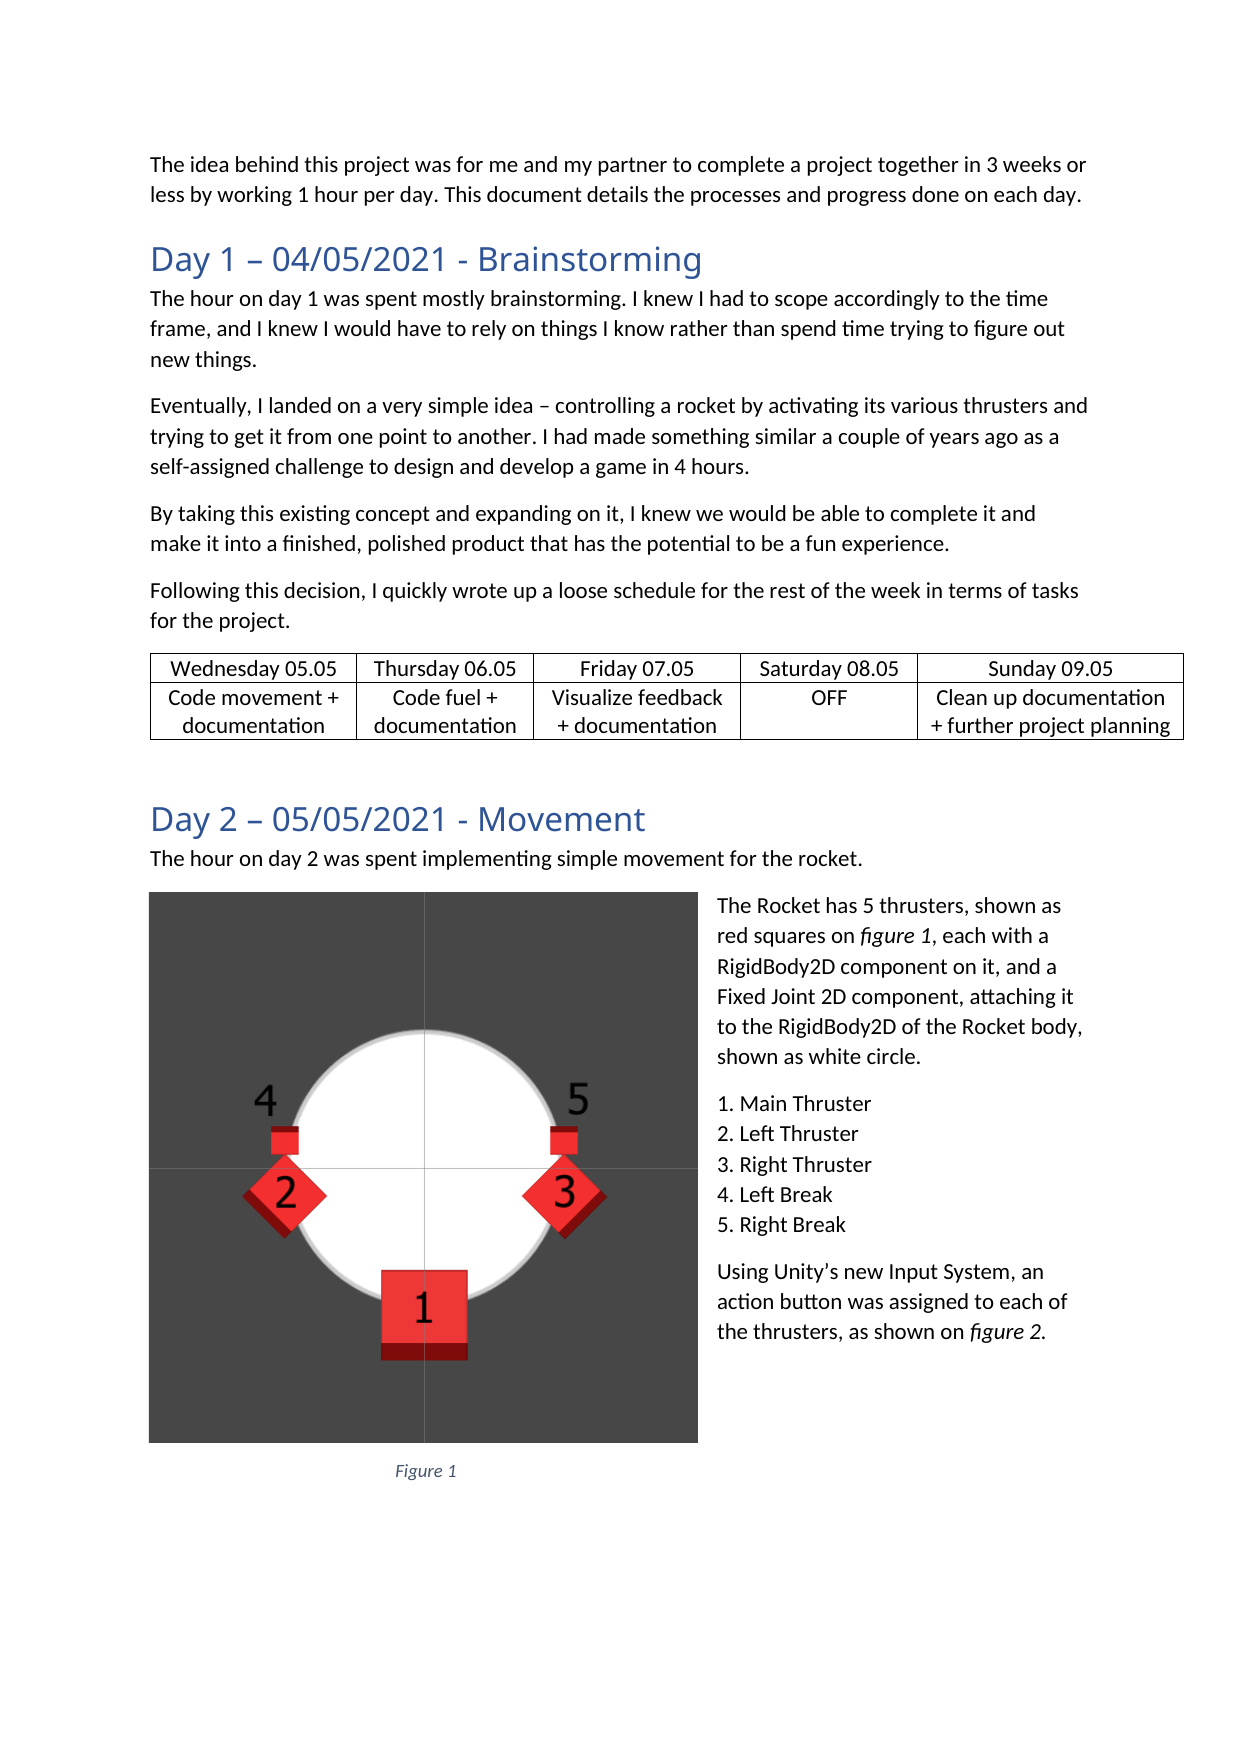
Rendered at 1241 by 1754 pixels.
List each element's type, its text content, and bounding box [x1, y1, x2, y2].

table_cell Code movement + documentation [151, 683, 356, 739]
table_header Thursday 06.05 [357, 654, 533, 682]
text The hour on day 1 was spent mostly brainstorming. I knew I had to scope accordingly to the time frame, and I knew I would have to rely on things I know rather than spend time trying to figure out new things. [150, 284, 1090, 373]
table_cell Visualize feedback + documentation [534, 683, 740, 739]
text The idea behind this project was for me and my partner to complete a project together in 3 weeks or less by working 1 hour per day. This document details the processes and progress done on each day. [150, 150, 1090, 208]
table_header Sunday 09.05 [918, 654, 1183, 682]
text Eventually, I landed on a very simple idea – controlling a rocket by activating its various thrusters and trying to get it from one point to another. I had made something similar a couple of years ago as a self-assigned challenge to design and develop a game in 4 hours. [150, 392, 1090, 480]
text The hour on day 2 was spent implementing simple movement for the rocket. [150, 844, 1090, 872]
text Using Unity’s new Input System, an action button was assigned to each of the thrusters, as shown on figure 2. [699, 1257, 1090, 1345]
text By taking this existing concept and expanding on it, I knew we would be able to complete it and make it into a finished, polished product that has the potential to be a fun experience. [150, 499, 1090, 557]
subtitle Day 2 – 05/05/2021 - Movement [150, 796, 1090, 841]
table_header Saturday 08.05 [741, 654, 917, 682]
table_cell Code fuel + documentation [357, 683, 533, 739]
table_header Wednesday 05.05 [151, 654, 356, 682]
text Following this decision, I quickly wrote up a loose schedule for the rest of the week in terms of tasks for the project. [150, 576, 1090, 634]
table_cell Clean up documentation + further project planning [918, 683, 1183, 739]
text The Rocket has 5 thrusters, shown as red squares on figure 1, each with a RigidBody2D component on it, and a Fixed Joint 2D component, attaching it to the RigidBody2D of the Rocket body, shown as white circle. [150, 891, 1090, 1070]
picture [148, 892, 699, 1443]
table_cell OFF [741, 683, 917, 739]
subtitle Day 1 – 04/05/2021 - Brainstorming [150, 235, 1090, 281]
text 1. Main Thruster 2. Left Thruster 3. Right Thruster 4. Left Break 5. Right Break [699, 1089, 1090, 1238]
table_header Friday 07.05 [534, 654, 740, 682]
